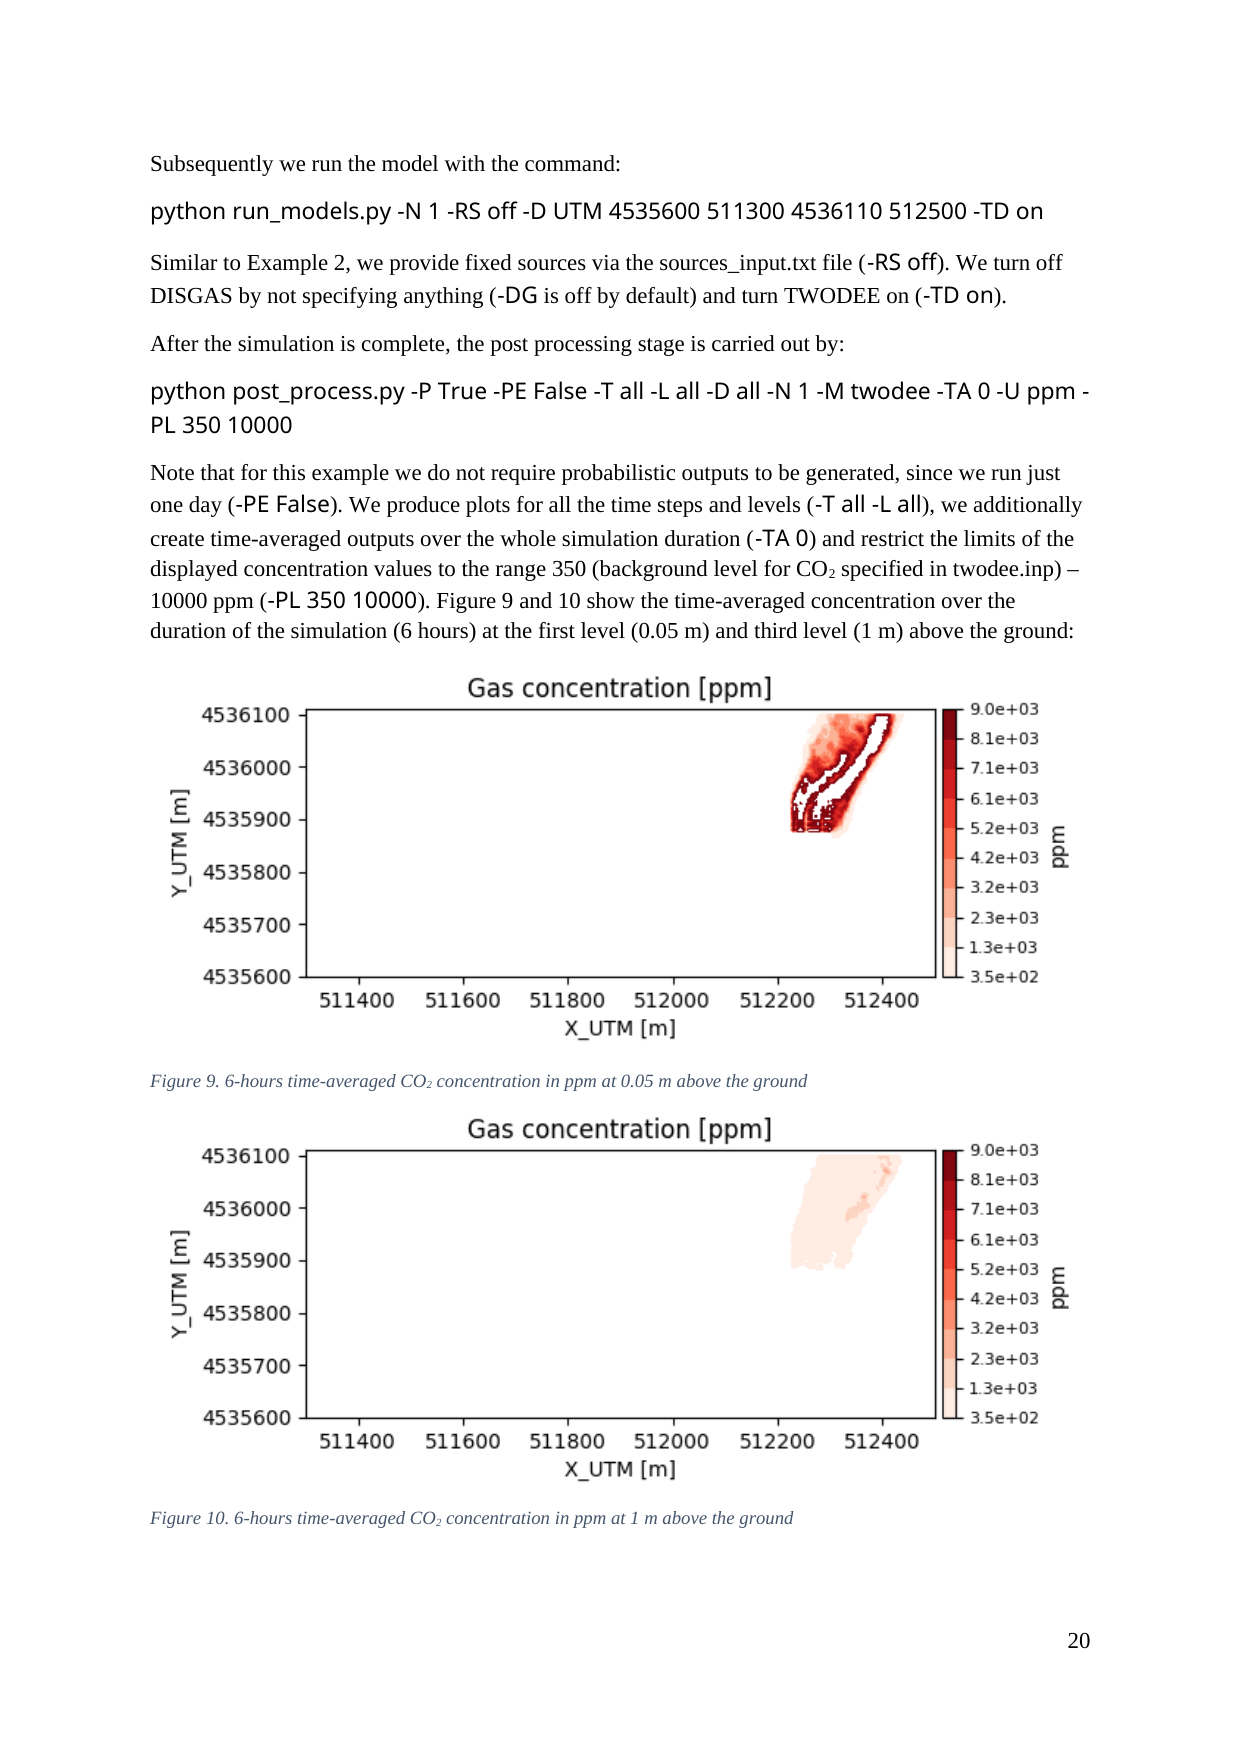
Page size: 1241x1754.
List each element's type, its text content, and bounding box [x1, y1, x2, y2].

text python post_process.py -P True -PE False -T all -L all -D all -N 1 -M twodee -TA 0 -U ppm -PL 350 10000 [150, 375, 1090, 440]
text Similar to Example 2, we provide fixed sources via the sources_input.txt file (-RS off). We turn off DISGAS by not specifying anything (-DG is off by default) and turn TWODEE on (-TD on). [150, 246, 1090, 311]
picture [150, 662, 1090, 1051]
text After the simulation is complete, the post processing stage is carried out by: [150, 330, 1090, 356]
picture [150, 1112, 1090, 1489]
text python run_models.py -N 1 -RS off -D UTM 4535600 511300 4536110 512500 -TD on [150, 195, 1090, 226]
text Subsequently we run the model with the command: [150, 150, 1090, 176]
text Note that for this example we do not require probabilistic outputs to be generated, since we run just one day (-PE False). We produce plots for all the time steps and levels (-T all -L all), we additionally create time-averaged outputs over the whole simulation duration (-TA 0) and restrict the limits of the displayed concentration values to the range 350 (background level for CO2 specified in twodee.inp) – 10000 ppm (-PL 350 10000). Figure 9 and 10 show the time-averaged concentration over the duration of the simulation (6 hours) at the first level (0.05 m) and third level (1 m) above the ground: [150, 459, 1090, 643]
